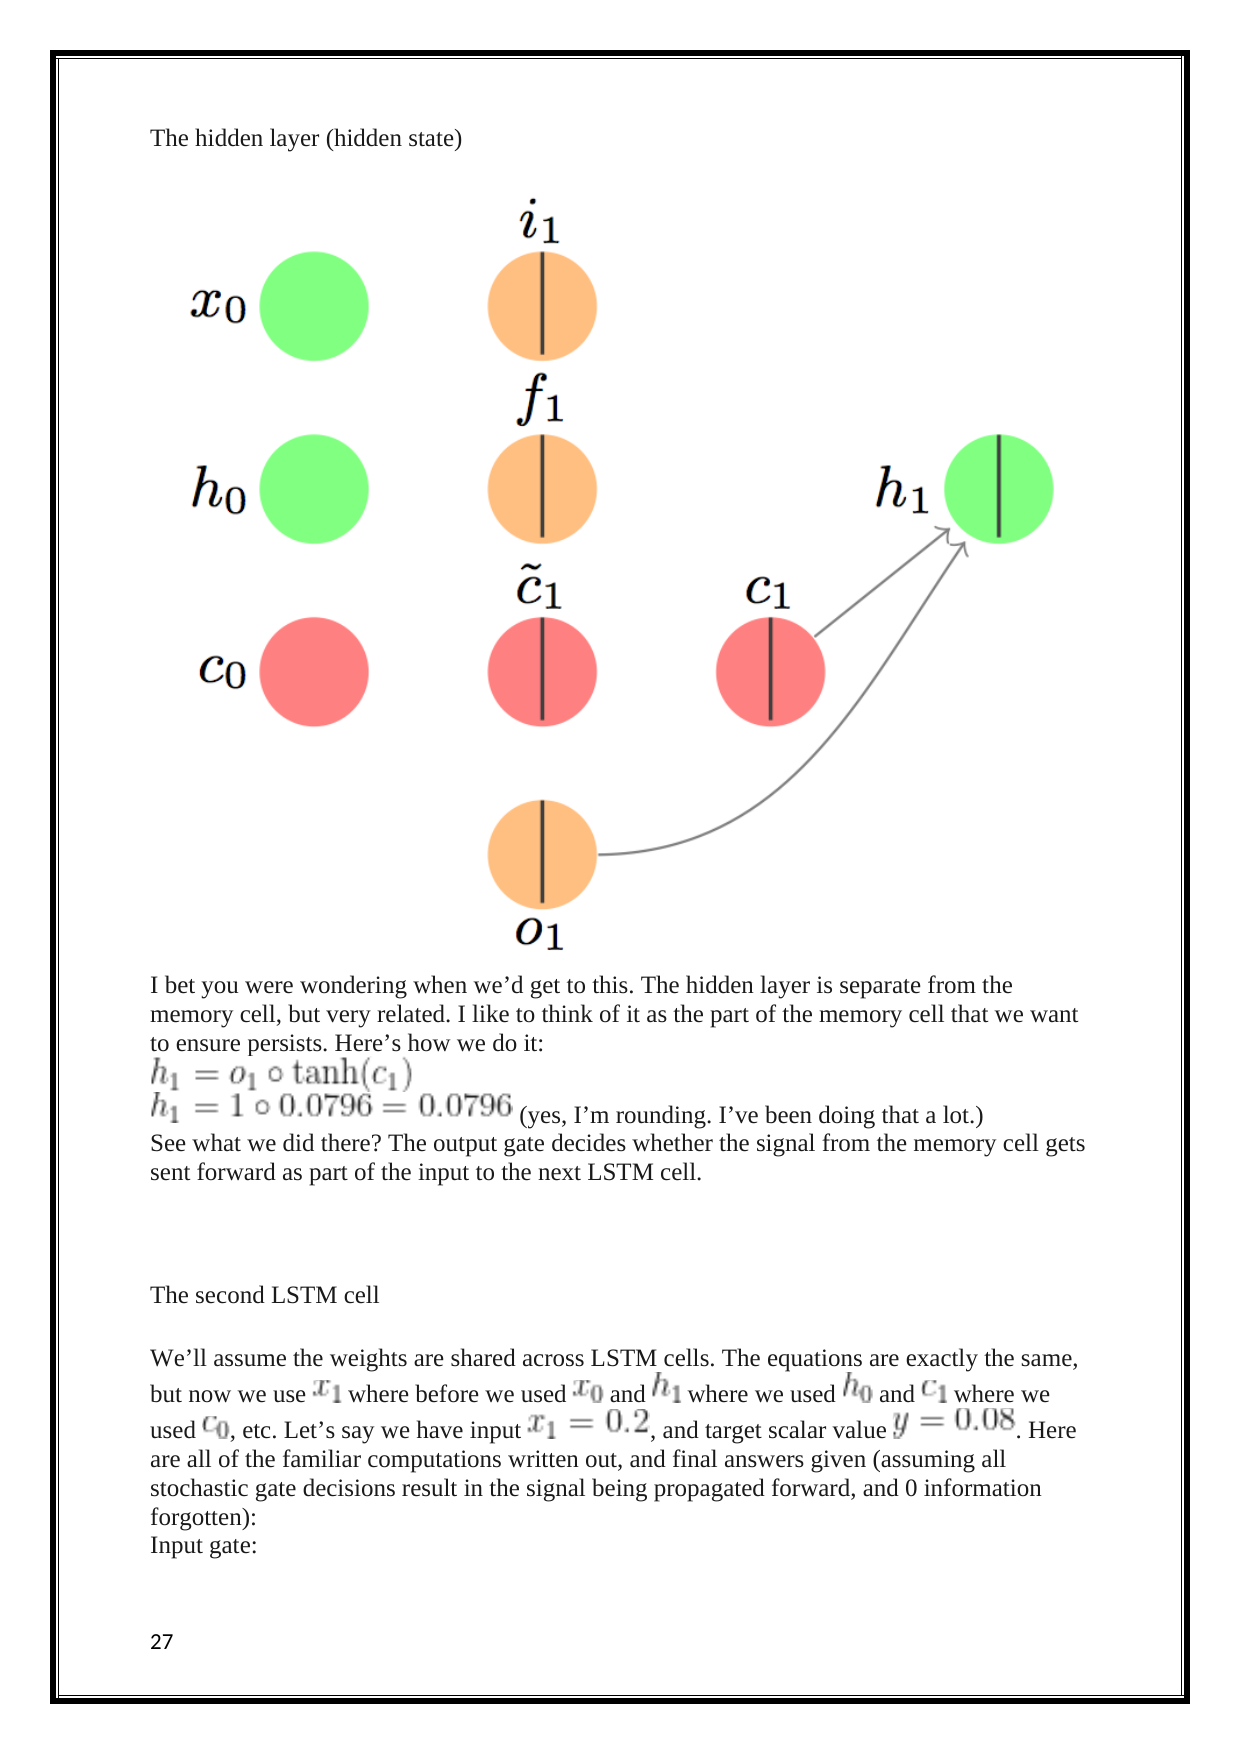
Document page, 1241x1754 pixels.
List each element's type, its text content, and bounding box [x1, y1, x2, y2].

subtitle The hidden layer (hidden state) [150, 123, 1090, 151]
picture [892, 1408, 1016, 1439]
picture [150, 186, 1091, 971]
picture [572, 1380, 604, 1403]
subtitle The second LSTM cell [150, 1280, 1090, 1308]
picture [202, 1416, 230, 1439]
text I bet you were wondering when we’d get to this. The hidden layer is separate from the memory cell, but very related. I like to think of it as the part of the memory cell that we want to ensure persists. Here’s how we do it: [150, 971, 1090, 1057]
picture [652, 1372, 682, 1403]
picture [150, 1056, 513, 1123]
picture [312, 1380, 342, 1403]
picture [921, 1380, 948, 1403]
picture [527, 1409, 650, 1439]
text See what we did there? The output gate decides whether the signal from the memory cell gets sent forward as part of the input to the next LSTM cell. [150, 1128, 1090, 1186]
picture [842, 1372, 873, 1403]
text Input gate: [150, 1530, 1090, 1559]
text We’ll assume the weights are shared across LSTM cells. The equations are exactly the same, but now we use where before we used and where we used and where we used , etc. Let’s say we have input , and target scalar value . Here are all of the familiar computations written out, and final answers given (assuming all stochastic gate decisions result in the signal being propagated forward, and 0 information forgotten): [150, 1343, 1090, 1530]
